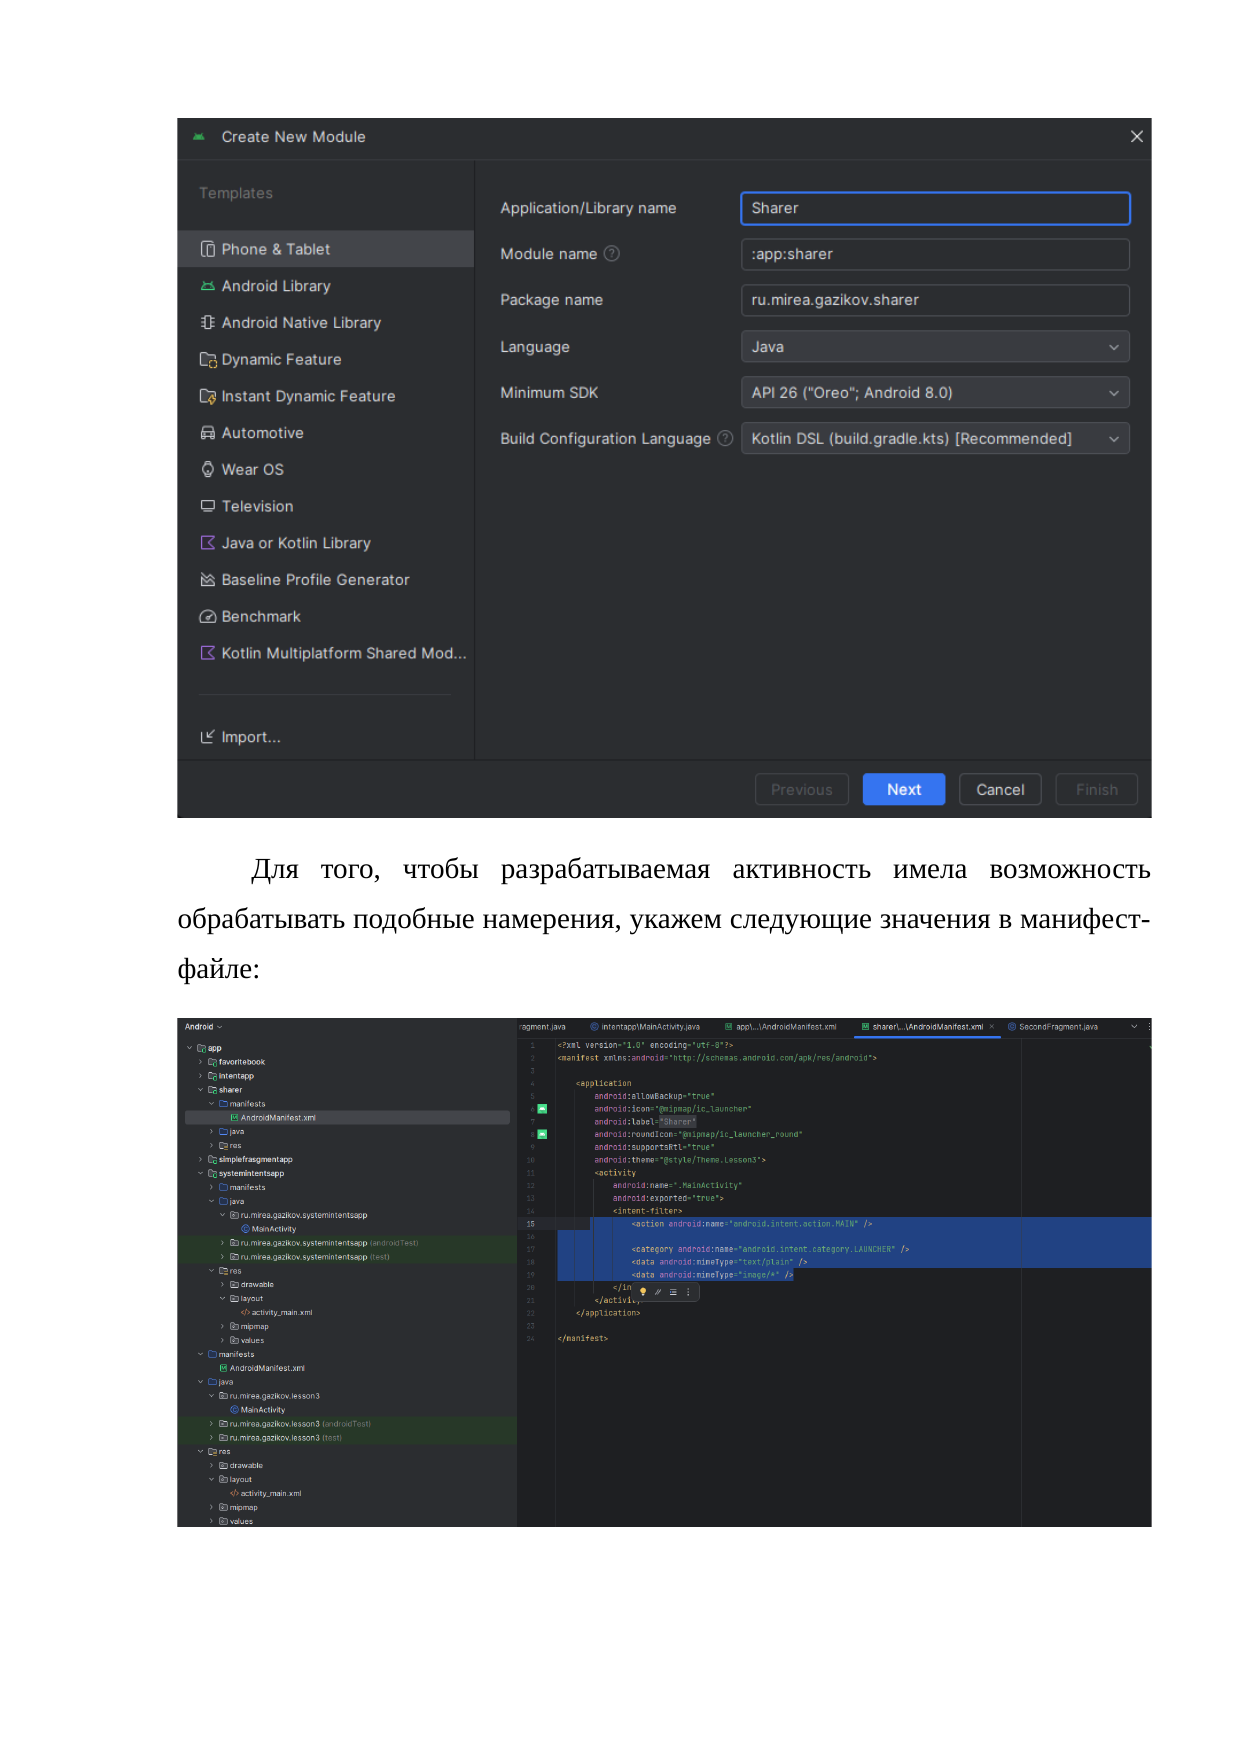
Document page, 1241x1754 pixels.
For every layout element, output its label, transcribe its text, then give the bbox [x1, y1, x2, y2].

picture [177, 1018, 1152, 1527]
text Для того, чтобы разрабатываемая активность имела возможность обрабатывать подобные намерения, укажем следующие значения в манифест-файле: [177, 851, 1152, 985]
picture [177, 118, 1152, 818]
